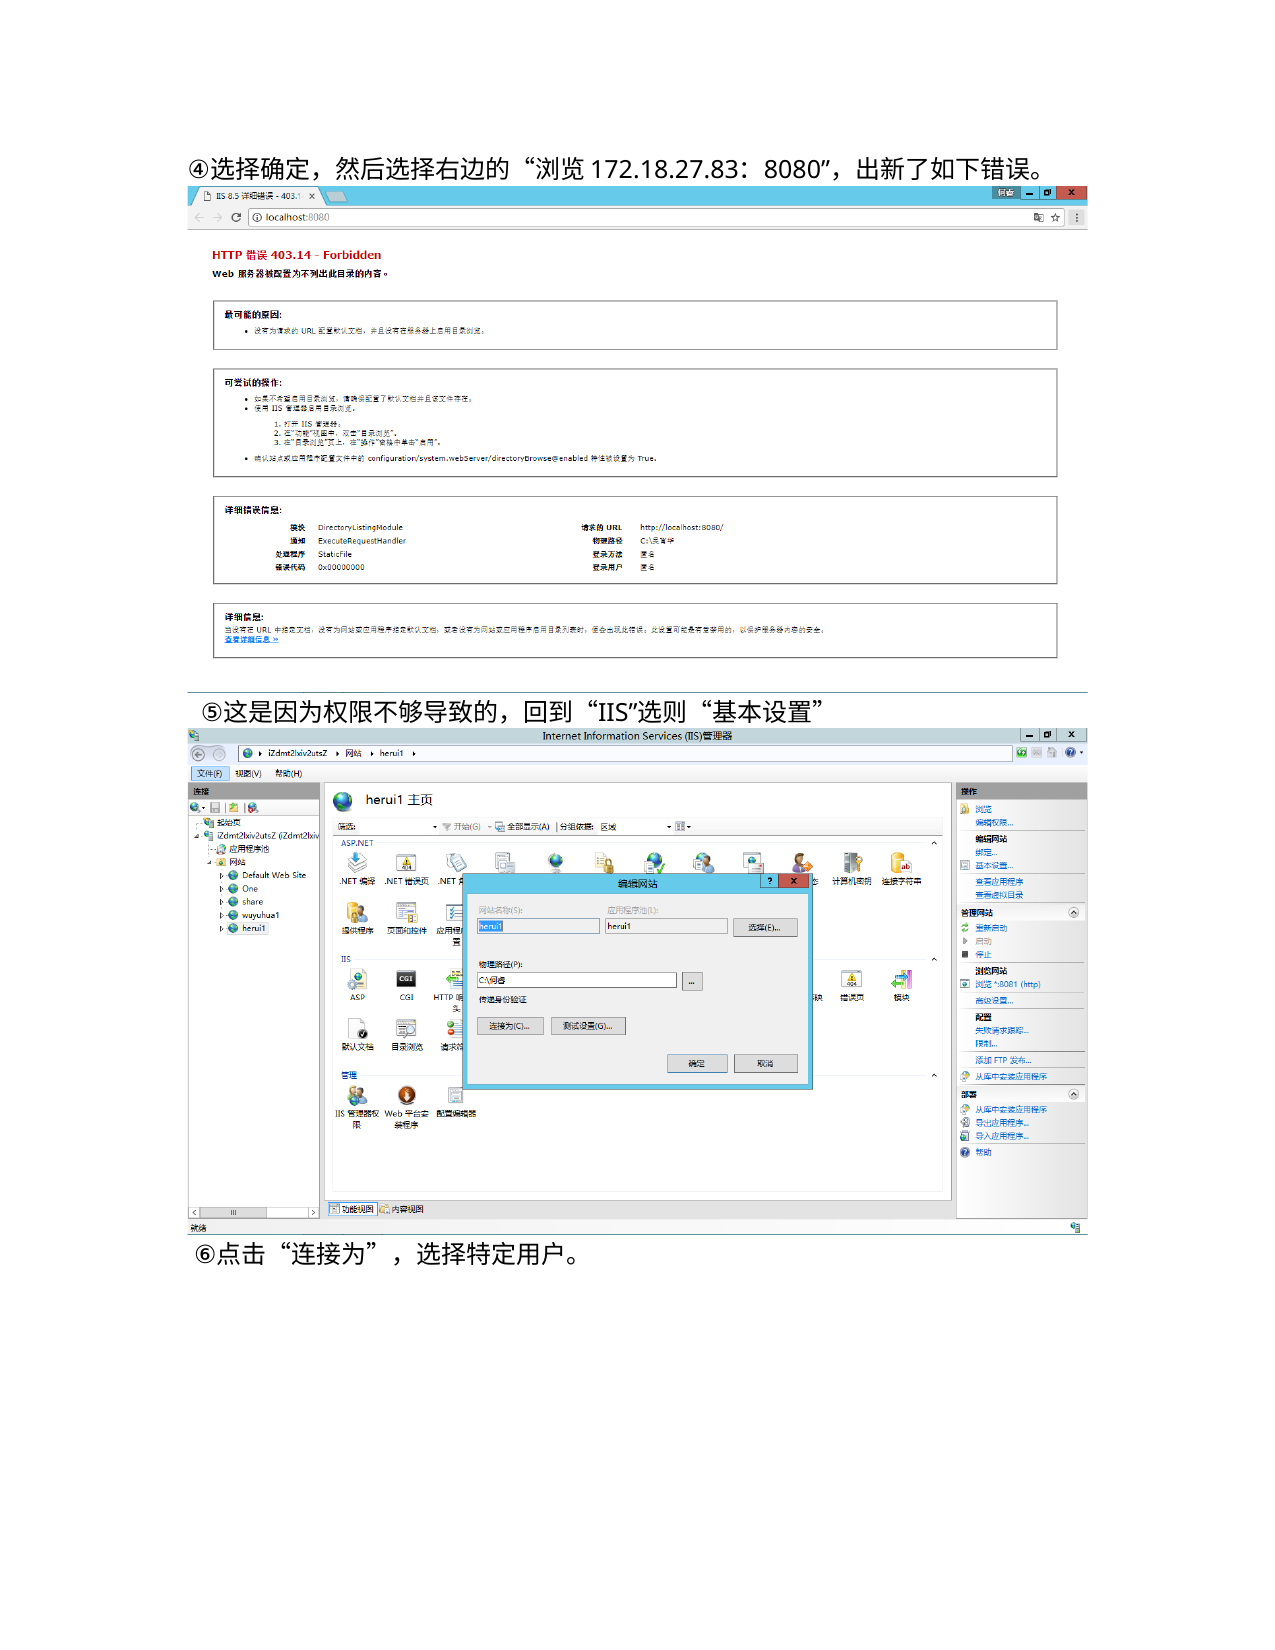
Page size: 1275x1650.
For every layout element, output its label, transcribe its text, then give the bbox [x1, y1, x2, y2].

picture [187, 728, 1088, 1235]
text ⑤这是因为权限不够导致的，回到“IIS”选则“基本设置” [187, 693, 1087, 728]
text ④选择确定，然后选择右边的“浏览172.18.27.83：8080”，出新了如下错误。 [187, 150, 1087, 186]
text ⑥点击“连接为”，选择特定用户。 [187, 1235, 1087, 1271]
picture [187, 186, 1088, 693]
